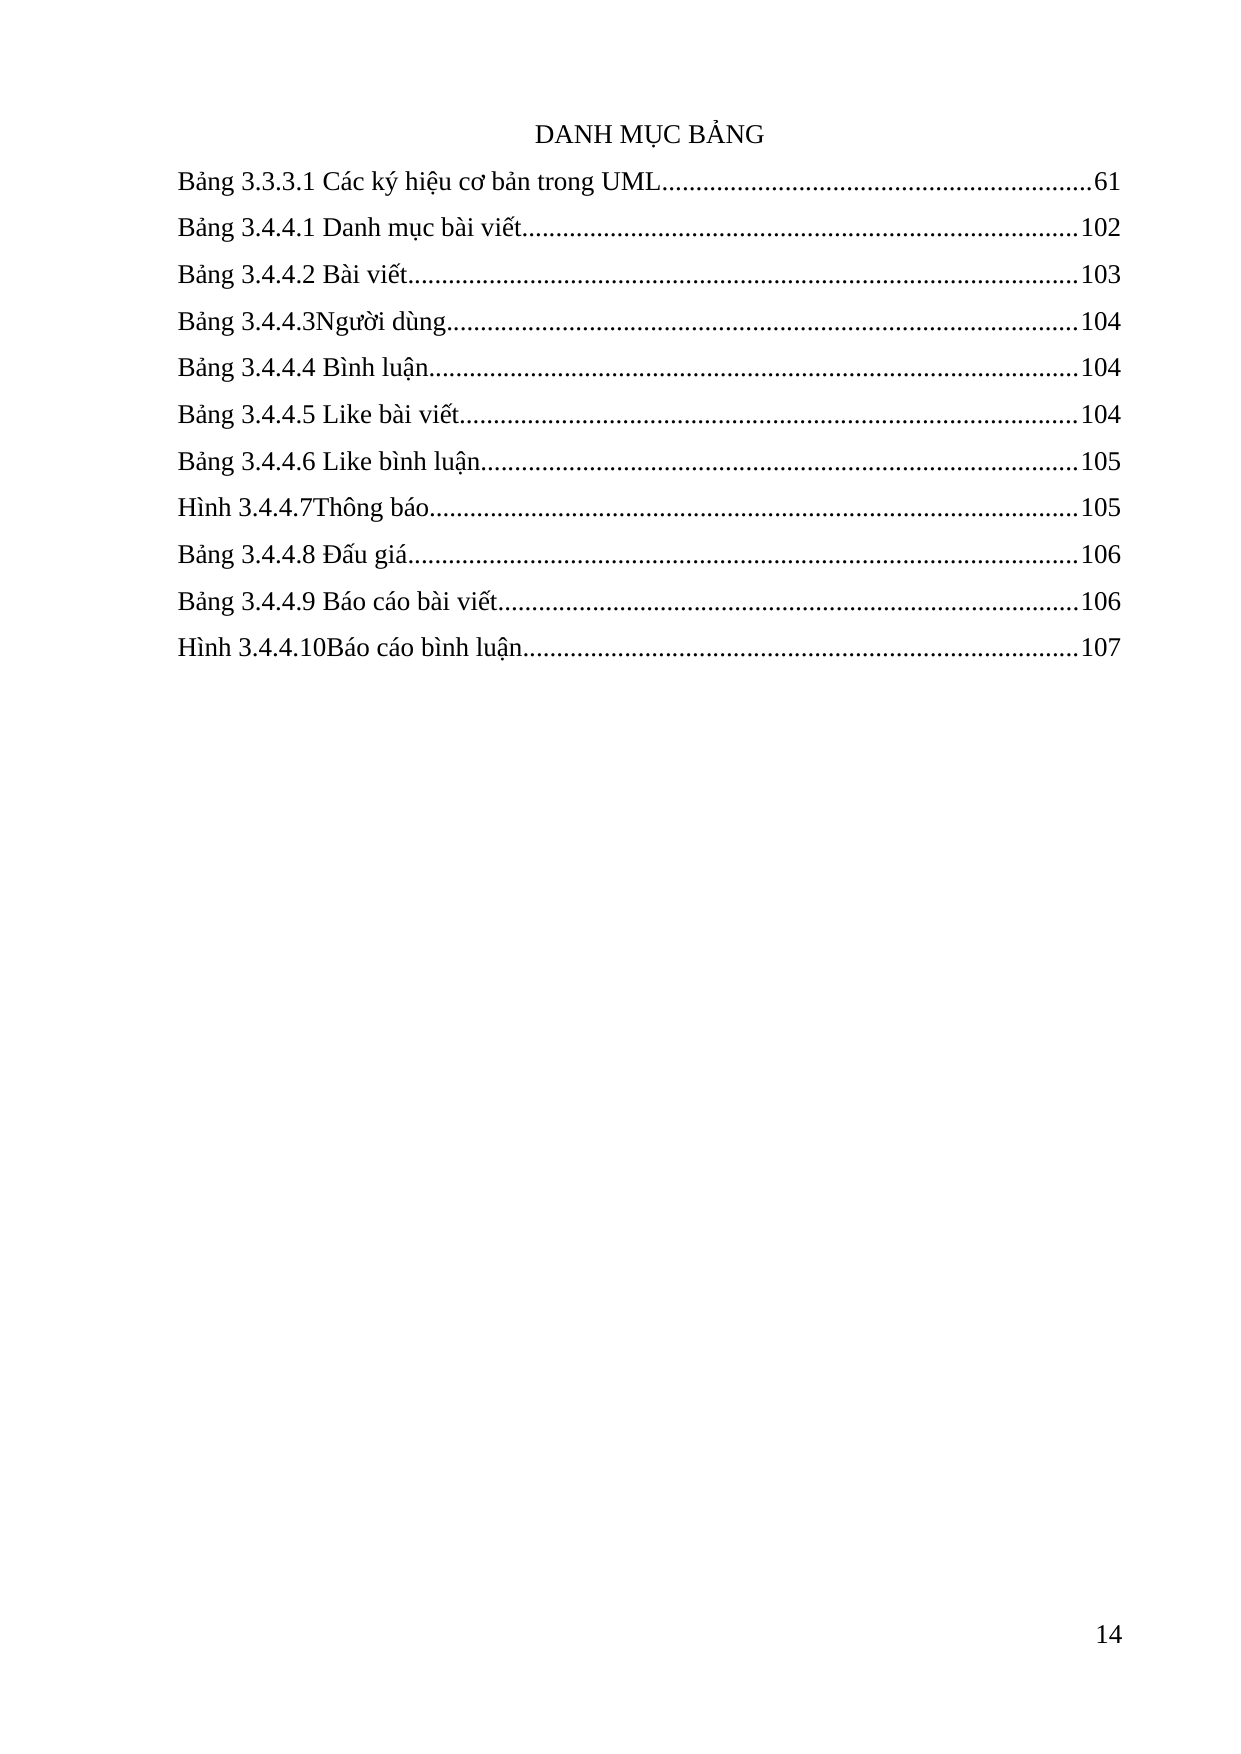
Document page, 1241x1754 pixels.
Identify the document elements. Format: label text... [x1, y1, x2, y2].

text Bảng 3.4.4.9 Báo cáo bài viết 106 [177, 585, 1122, 616]
text Bảng 3.4.4.1 Danh mục bài viết 102 [177, 211, 1122, 243]
text DANH MỤC BẢNG [177, 118, 1122, 149]
text Bảng 3.4.4.3Người dùng 104 [177, 305, 1122, 336]
text Hình 3.4.4.10Báo cáo bình luận 107 [177, 631, 1122, 663]
text Bảng 3.4.4.4 Bình luận 104 [177, 351, 1122, 383]
text Bảng 3.4.4.5 Like bài viết 104 [177, 398, 1122, 429]
text Bảng 3.4.4.6 Like bình luận 105 [177, 445, 1122, 476]
text Bảng 3.4.4.2 Bài viết 103 [177, 258, 1122, 289]
text Hình 3.4.4.7Thông báo 105 [177, 491, 1122, 523]
text Bảng 3.4.4.8 Đấu giá 106 [177, 538, 1122, 569]
text Bảng 3.3.3.1 Các ký hiệu cơ bản trong UML 61 [177, 165, 1122, 196]
